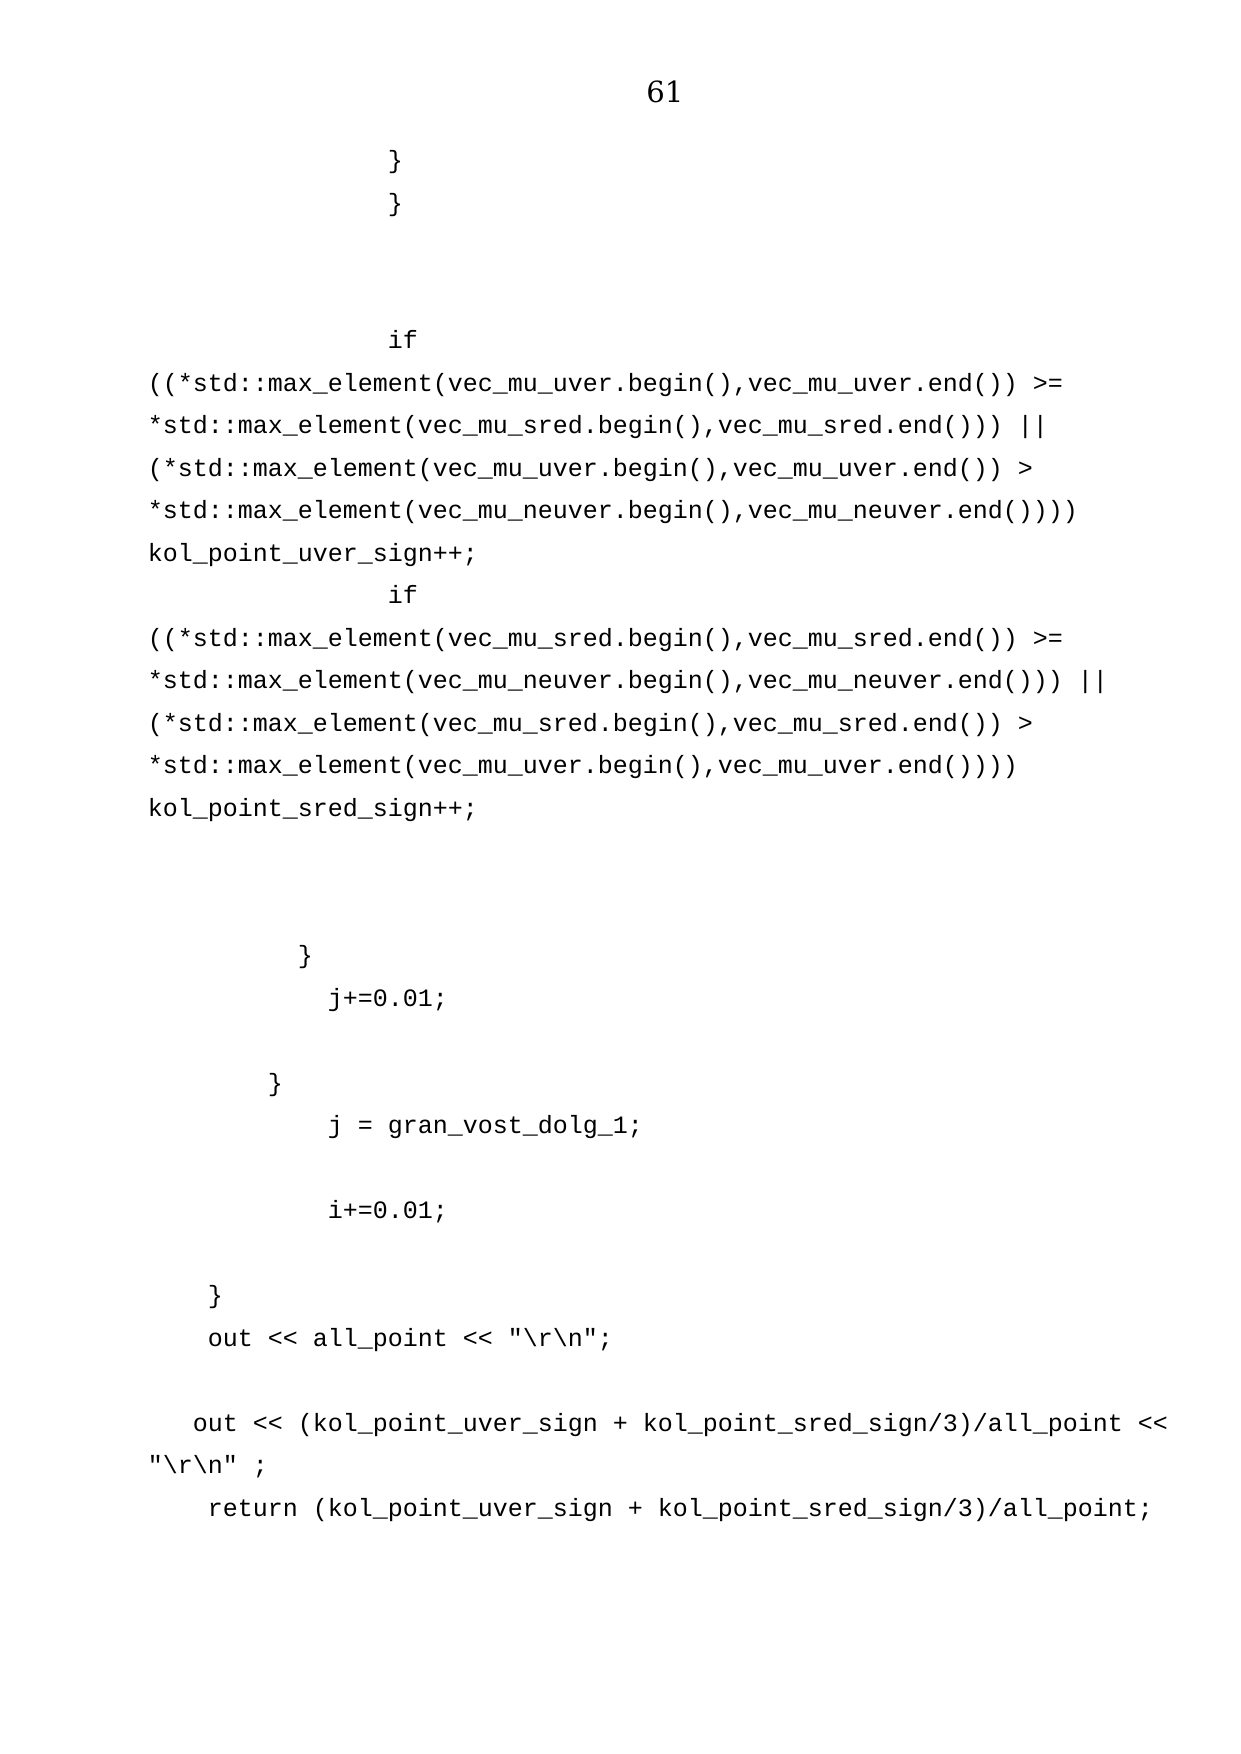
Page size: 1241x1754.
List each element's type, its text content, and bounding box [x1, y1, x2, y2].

text } [148, 148, 1181, 176]
text i+=0.01; [148, 1198, 1181, 1226]
text if ((*std::max_element(vec_mu_sred.begin(),vec_mu_sred.end()) >= *std::max_element(vec_mu_neuver.begin(),vec_mu_neuver.end())) || (*std::max_element(vec_mu_sred.begin(),vec_mu_sred.end()) > *std::max_element(vec_mu_uver.begin(),vec_mu_uver.end()))) kol_point_sred_sign++; [148, 583, 1181, 823]
text return (kol_point_uver_sign + kol_point_sred_sign/3)/all_point; [148, 1495, 1181, 1523]
text } [148, 190, 1181, 218]
text j = gran_vost_dolg_1; [148, 1113, 1181, 1141]
text out << (kol_point_uver_sign + kol_point_sred_sign/3)/all_point << "\r\n" ; [148, 1410, 1181, 1481]
text j+=0.01; [148, 985, 1181, 1013]
text } [148, 943, 1181, 971]
text if ((*std::max_element(vec_mu_uver.begin(),vec_mu_uver.end()) >= *std::max_element(vec_mu_sred.begin(),vec_mu_sred.end())) || (*std::max_element(vec_mu_uver.begin(),vec_mu_uver.end()) > *std::max_element(vec_mu_neuver.begin(),vec_mu_neuver.end()))) kol_point_uver_sign++; [148, 328, 1181, 568]
text } [148, 1283, 1181, 1311]
text } [148, 1070, 1181, 1098]
text out << all_point << "\r\n"; [148, 1325, 1181, 1353]
